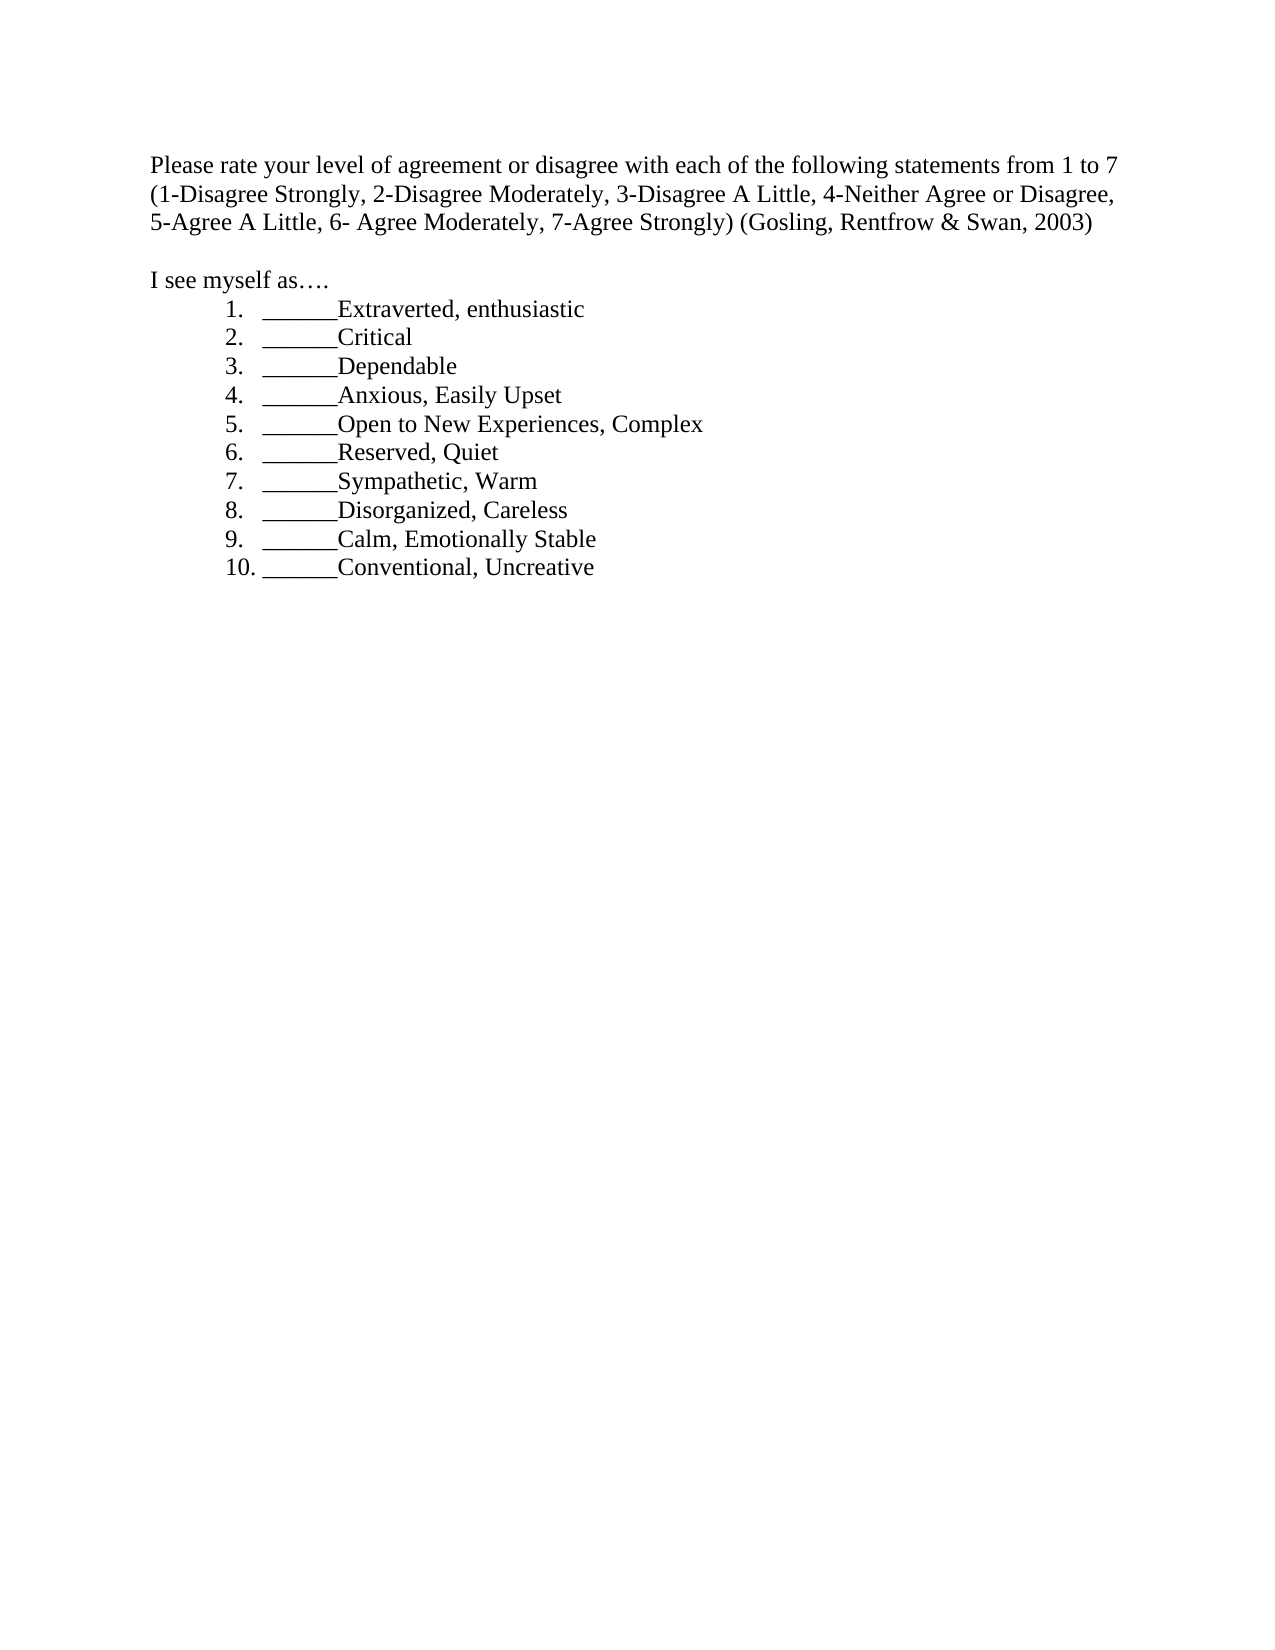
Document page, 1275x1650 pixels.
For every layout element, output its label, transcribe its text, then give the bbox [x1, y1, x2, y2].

text I see myself as…. [150, 265, 1125, 294]
list ______Dependable [225, 351, 1125, 380]
list ______Disorganized, Careless [225, 495, 1125, 524]
list ______Conventional, Uncreative [225, 552, 1125, 581]
list ______Reserved, Quiet [225, 437, 1125, 466]
list ______Calm, Emotionally Stable [225, 524, 1125, 552]
list ______Open to New Experiences, Complex [225, 409, 1125, 437]
list ______Extraverted, enthusiastic [225, 294, 1125, 322]
text Please rate your level of agreement or disagree with each of the following statements from 1 to 7 (1-Disagree Strongly, 2-Disagree Moderately, 3-Disagree A Little, 4-Neither Agree or Disagree, 5-Agree A Little, 6- Agree Moderately, 7-Agree Strongly) (Gosling, Rentfrow & Swan, 2003) [150, 150, 1125, 236]
list ______Sympathetic, Warm [225, 466, 1125, 495]
list ______Critical [225, 322, 1125, 351]
list ______Anxious, Easily Upset [225, 380, 1125, 409]
